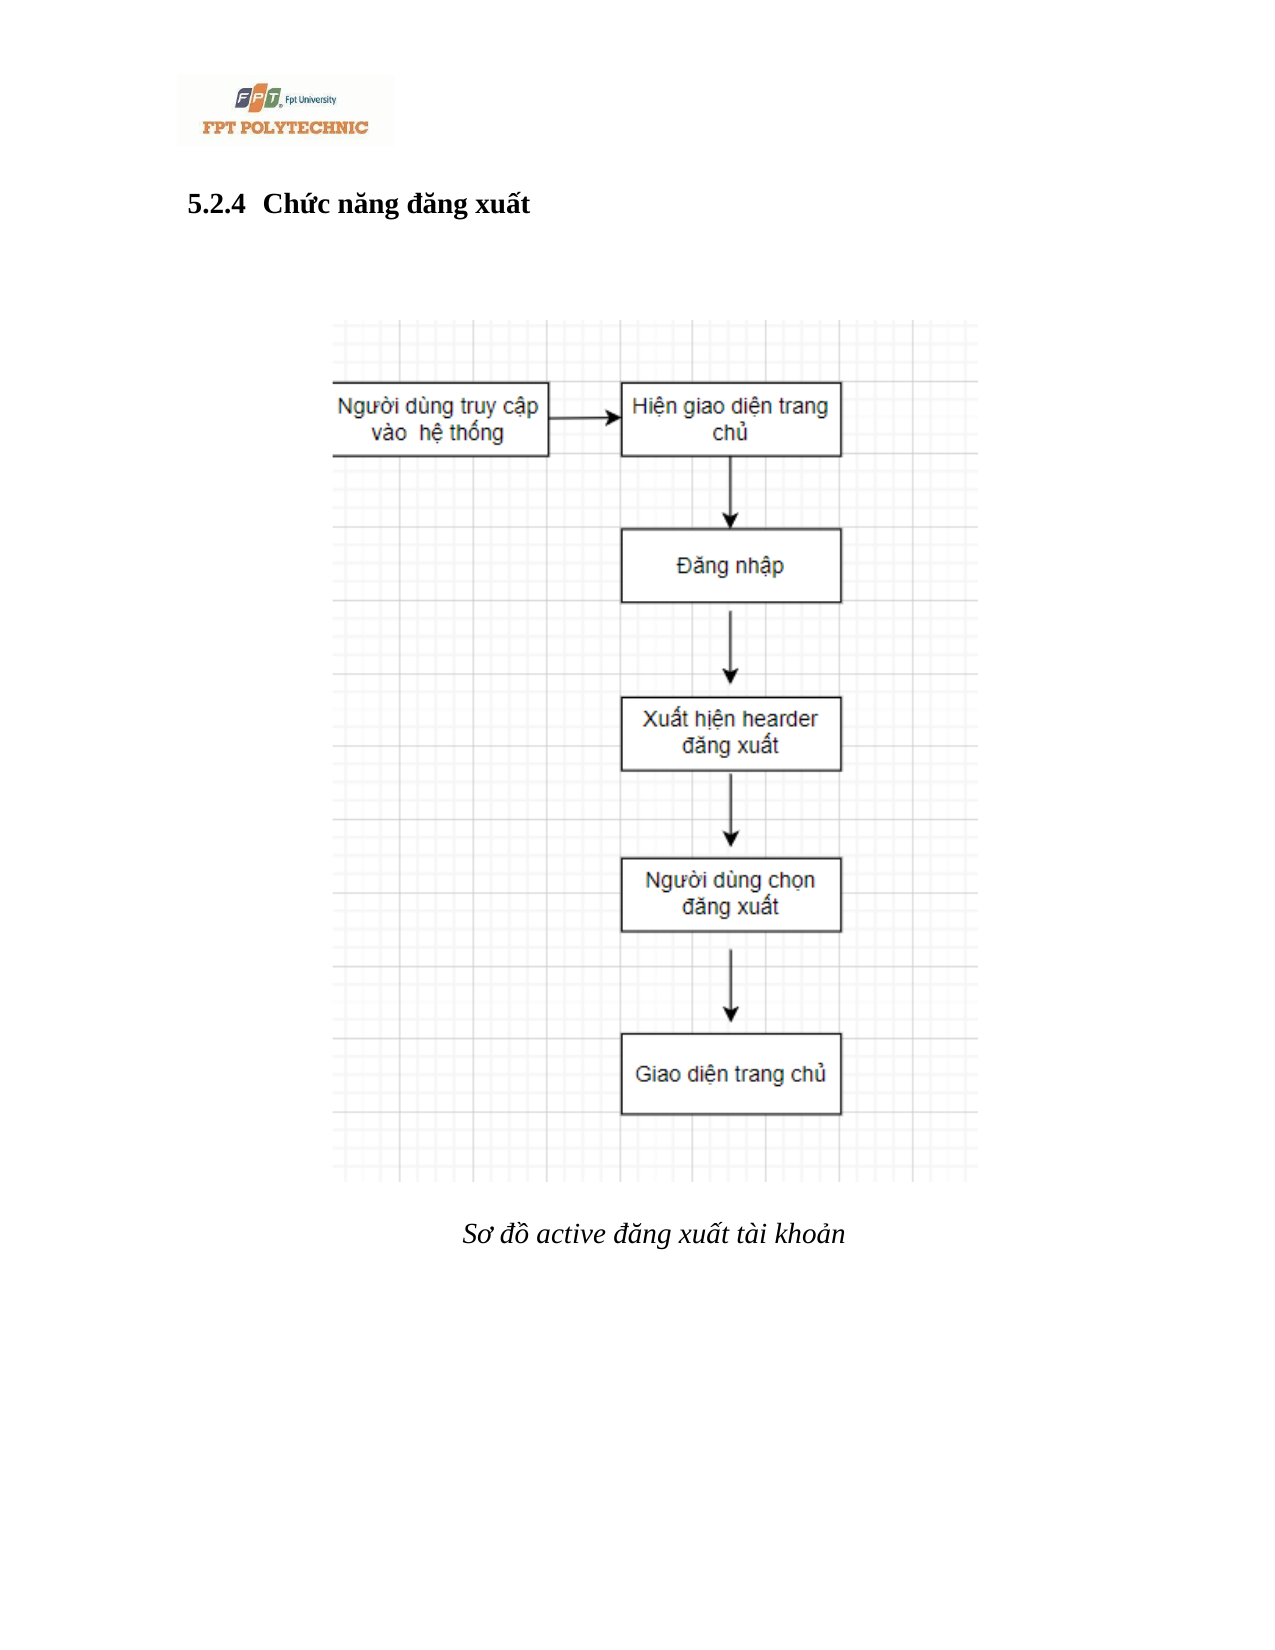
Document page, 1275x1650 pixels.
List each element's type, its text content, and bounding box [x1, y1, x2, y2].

picture [176, 75, 395, 146]
picture [332, 320, 978, 1182]
text Sơ đồ active đăng xuất tài khoản [112, 1216, 1198, 1250]
subtitle Chức năng đăng xuất [187, 186, 1198, 220]
